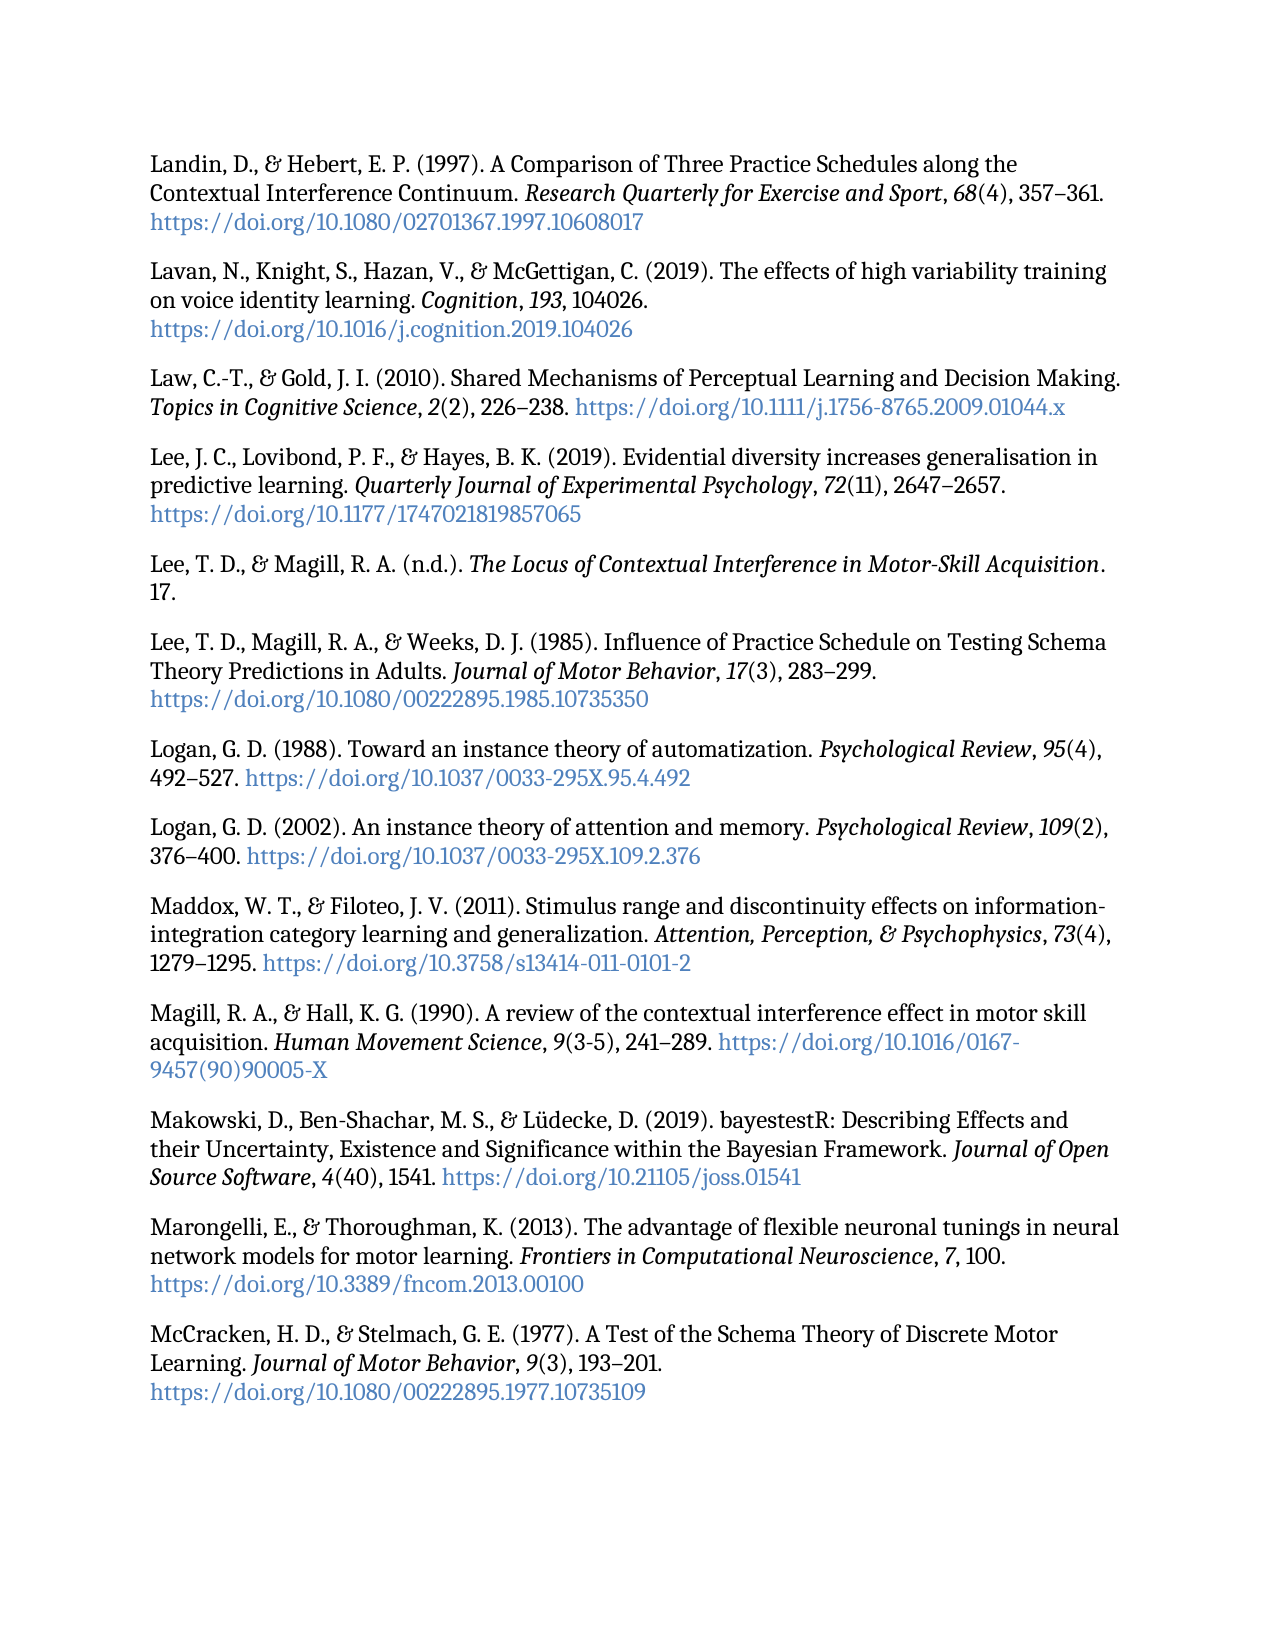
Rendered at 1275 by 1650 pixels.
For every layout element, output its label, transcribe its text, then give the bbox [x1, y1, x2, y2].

text Lee, T. D., & Magill, R. A. (n.d.). The Locus of Contextual Interference in Motor-Skill Acquisition. 17. [150, 549, 1125, 607]
text Landin, D., & Hebert, E. P. (1997). A Comparison of Three Practice Schedules along the Contextual Interference Continuum. Research Quarterly for Exercise and Sport, 68(4), 357–361. https://doi.org/10.1080/02701367.1997.10608017 [150, 150, 1125, 236]
text Maddox, W. T., & Filoteo, J. V. (2011). Stimulus range and discontinuity effects on information-integration category learning and generalization. Attention, Perception, & Psychophysics, 73(4), 1279–1295. https://doi.org/10.3758/s13414-011-0101-2 [150, 892, 1125, 978]
text McCracken, H. D., & Stelmach, G. E. (1977). A Test of the Schema Theory of Discrete Motor Learning. Journal of Motor Behavior, 9(3), 193–201. https://doi.org/10.1080/00222895.1977.10735109 [150, 1320, 1125, 1406]
text Logan, G. D. (2002). An instance theory of attention and memory. Psychological Review, 109(2), 376–400. https://doi.org/10.1037/0033-295X.109.2.376 [150, 813, 1125, 871]
text Marongelli, E., & Thoroughman, K. (2013). The advantage of flexible neuronal tunings in neural network models for motor learning. Frontiers in Computational Neuroscience, 7, 100. https://doi.org/10.3389/fncom.2013.00100 [150, 1213, 1125, 1299]
text Lee, T. D., Magill, R. A., & Weeks, D. J. (1985). Influence of Practice Schedule on Testing Schema Theory Predictions in Adults. Journal of Motor Behavior, 17(3), 283–299. https://doi.org/10.1080/00222895.1985.10735350 [150, 628, 1125, 714]
text Logan, G. D. (1988). Toward an instance theory of automatization. Psychological Review, 95(4), 492–527. https://doi.org/10.1037/0033-295X.95.4.492 [150, 735, 1125, 792]
text Makowski, D., Ben-Shachar, M. S., & Lüdecke, D. (2019). bayestestR: Describing Effects and their Uncertainty, Existence and Significance within the Bayesian Framework. Journal of Open Source Software, 4(40), 1541. https://doi.org/10.21105/joss.01541 [150, 1106, 1125, 1192]
text Lavan, N., Knight, S., Hazan, V., & McGettigan, C. (2019). The effects of high variability training on voice identity learning. Cognition, 193, 104026. https://doi.org/10.1016/j.cognition.2019.104026 [150, 257, 1125, 343]
text Lee, J. C., Lovibond, P. F., & Hayes, B. K. (2019). Evidential diversity increases generalisation in predictive learning. Quarterly Journal of Experimental Psychology, 72(11), 2647–2657. https://doi.org/10.1177/1747021819857065 [150, 442, 1125, 529]
text Law, C.-T., & Gold, J. I. (2010). Shared Mechanisms of Perceptual Learning and Decision Making. Topics in Cognitive Science, 2(2), 226–238. https://doi.org/10.1111/j.1756-8765.2009.01044.x [150, 364, 1125, 422]
text Magill, R. A., & Hall, K. G. (1990). A review of the contextual interference effect in motor skill acquisition. Human Movement Science, 9(3-5), 241–289. https://doi.org/10.1016/0167-9457(90)90005-X [150, 999, 1125, 1085]
